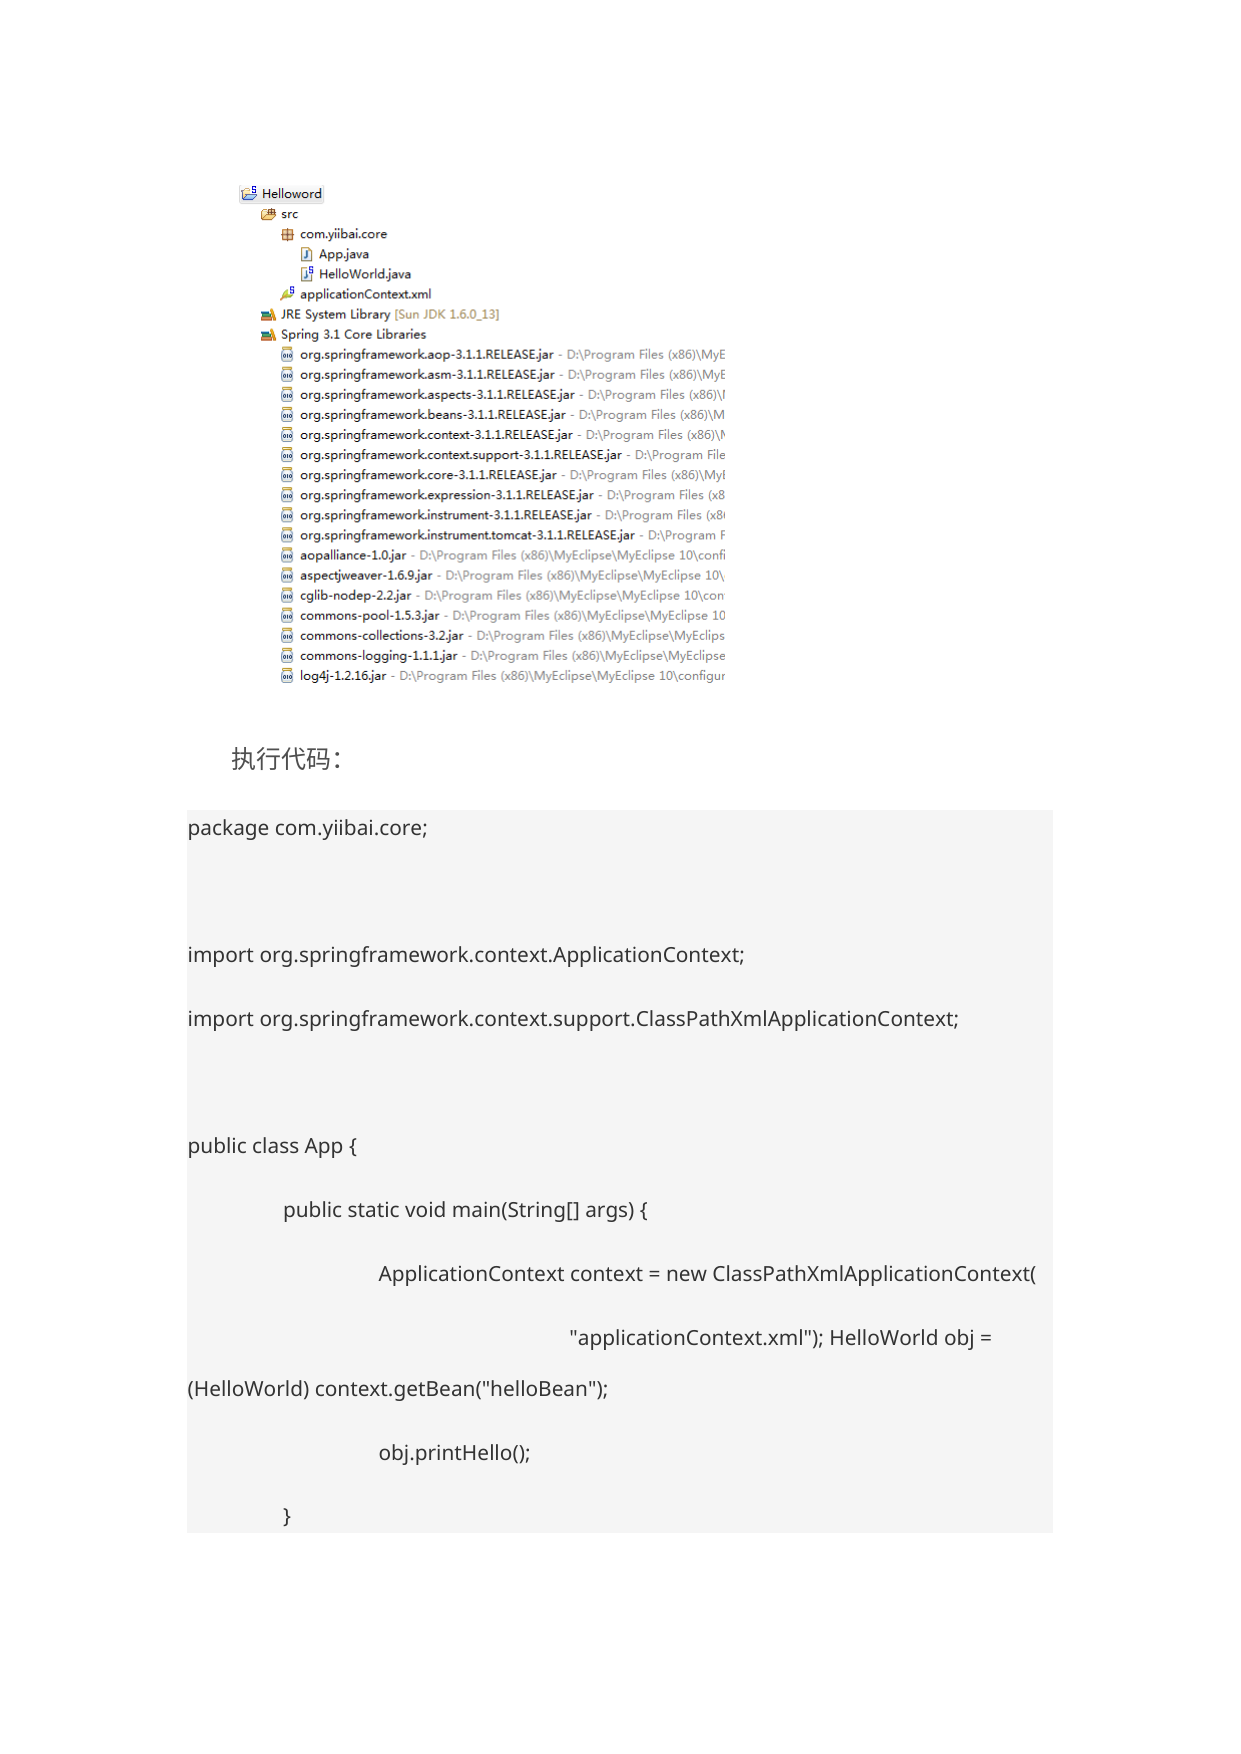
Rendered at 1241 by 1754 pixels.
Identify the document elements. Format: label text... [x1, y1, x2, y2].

text 执行代码： [187, 724, 1053, 792]
text ApplicationContext context = new ClassPathXmlApplicationContext( [187, 1256, 1053, 1290]
picture [231, 179, 733, 692]
text public static void main(String[] args) { [187, 1193, 1053, 1227]
text obj.printHello(); [187, 1435, 1053, 1469]
text import org.springframework.context.ApplicationContext; [187, 938, 1053, 972]
text package com.yiibai.core; [187, 810, 1053, 844]
text "applicationContext.xml"); HelloWorld obj = (HelloWorld) context.getBean("helloBean"); [187, 1320, 1053, 1405]
text public class App { [187, 1129, 1053, 1163]
text import org.springframework.context.support.ClassPathXmlApplicationContext; [187, 1001, 1053, 1035]
text } [187, 1499, 1053, 1533]
